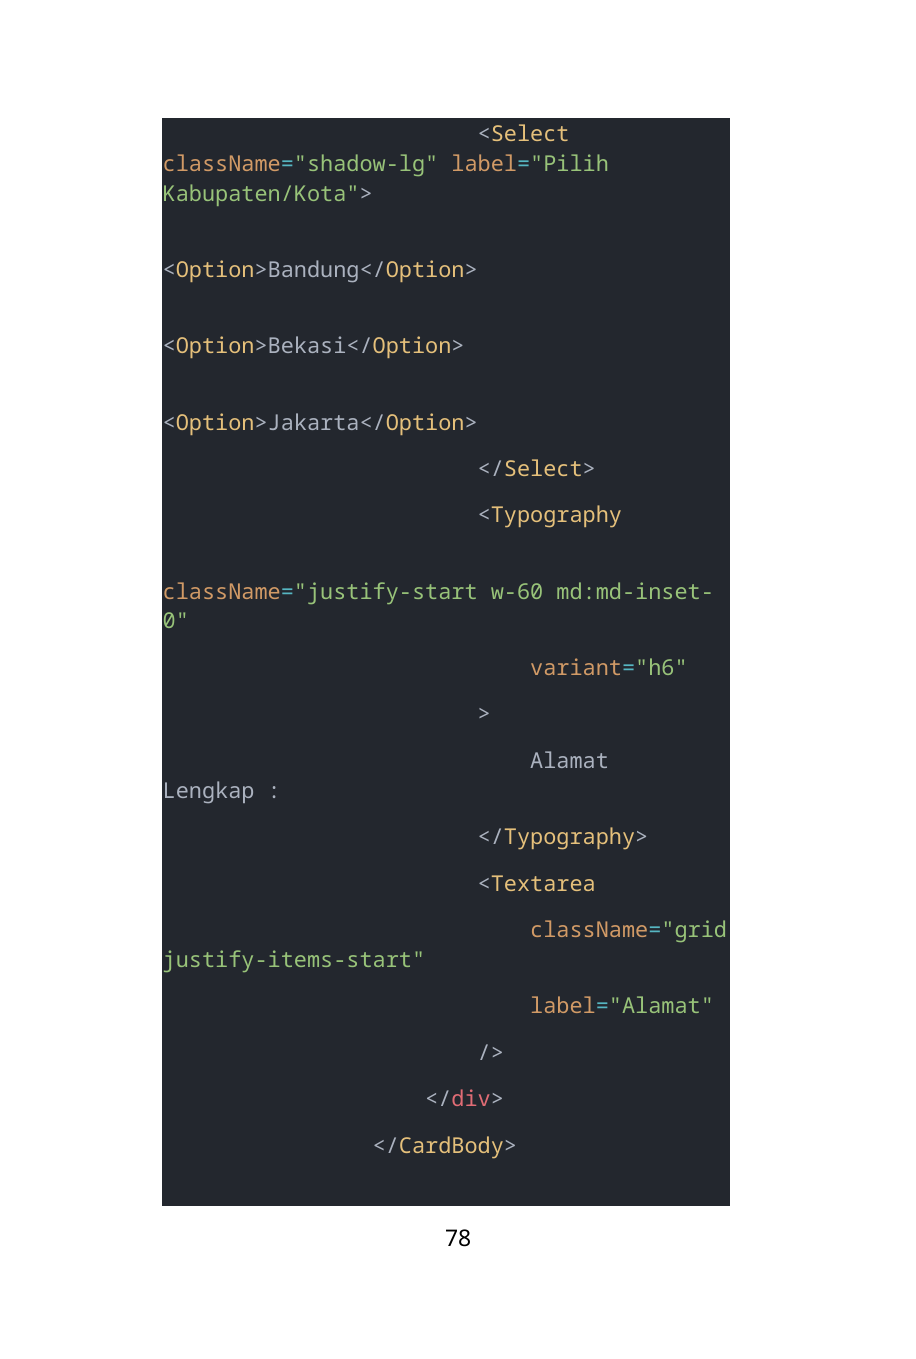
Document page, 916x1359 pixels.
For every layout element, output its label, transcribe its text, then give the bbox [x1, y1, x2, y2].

text </div> [162, 1083, 730, 1113]
text <Textarea [162, 867, 730, 897]
text </Select> [162, 453, 730, 483]
text > [162, 698, 730, 728]
text Alamat Lengkap : [162, 745, 730, 804]
text <Option>Bekasi</Option> [162, 300, 730, 360]
text /> [162, 1037, 730, 1066]
text className="grid justify-items-start" [162, 914, 730, 973]
text <Typography [162, 499, 730, 529]
text </CardBody> [162, 1129, 730, 1159]
text className="justify-start w-60 md:md-inset-0" [162, 546, 730, 635]
text <Select className="shadow-lg" label="Pilih Kabupaten/Kota"> [162, 118, 730, 207]
text label="Alamat" [162, 990, 730, 1020]
text <Option>Jakarta</Option> [162, 377, 730, 436]
text <Option>Bandung</Option> [162, 224, 730, 284]
text </Typography> [162, 821, 730, 851]
text variant="h6" [162, 652, 730, 682]
